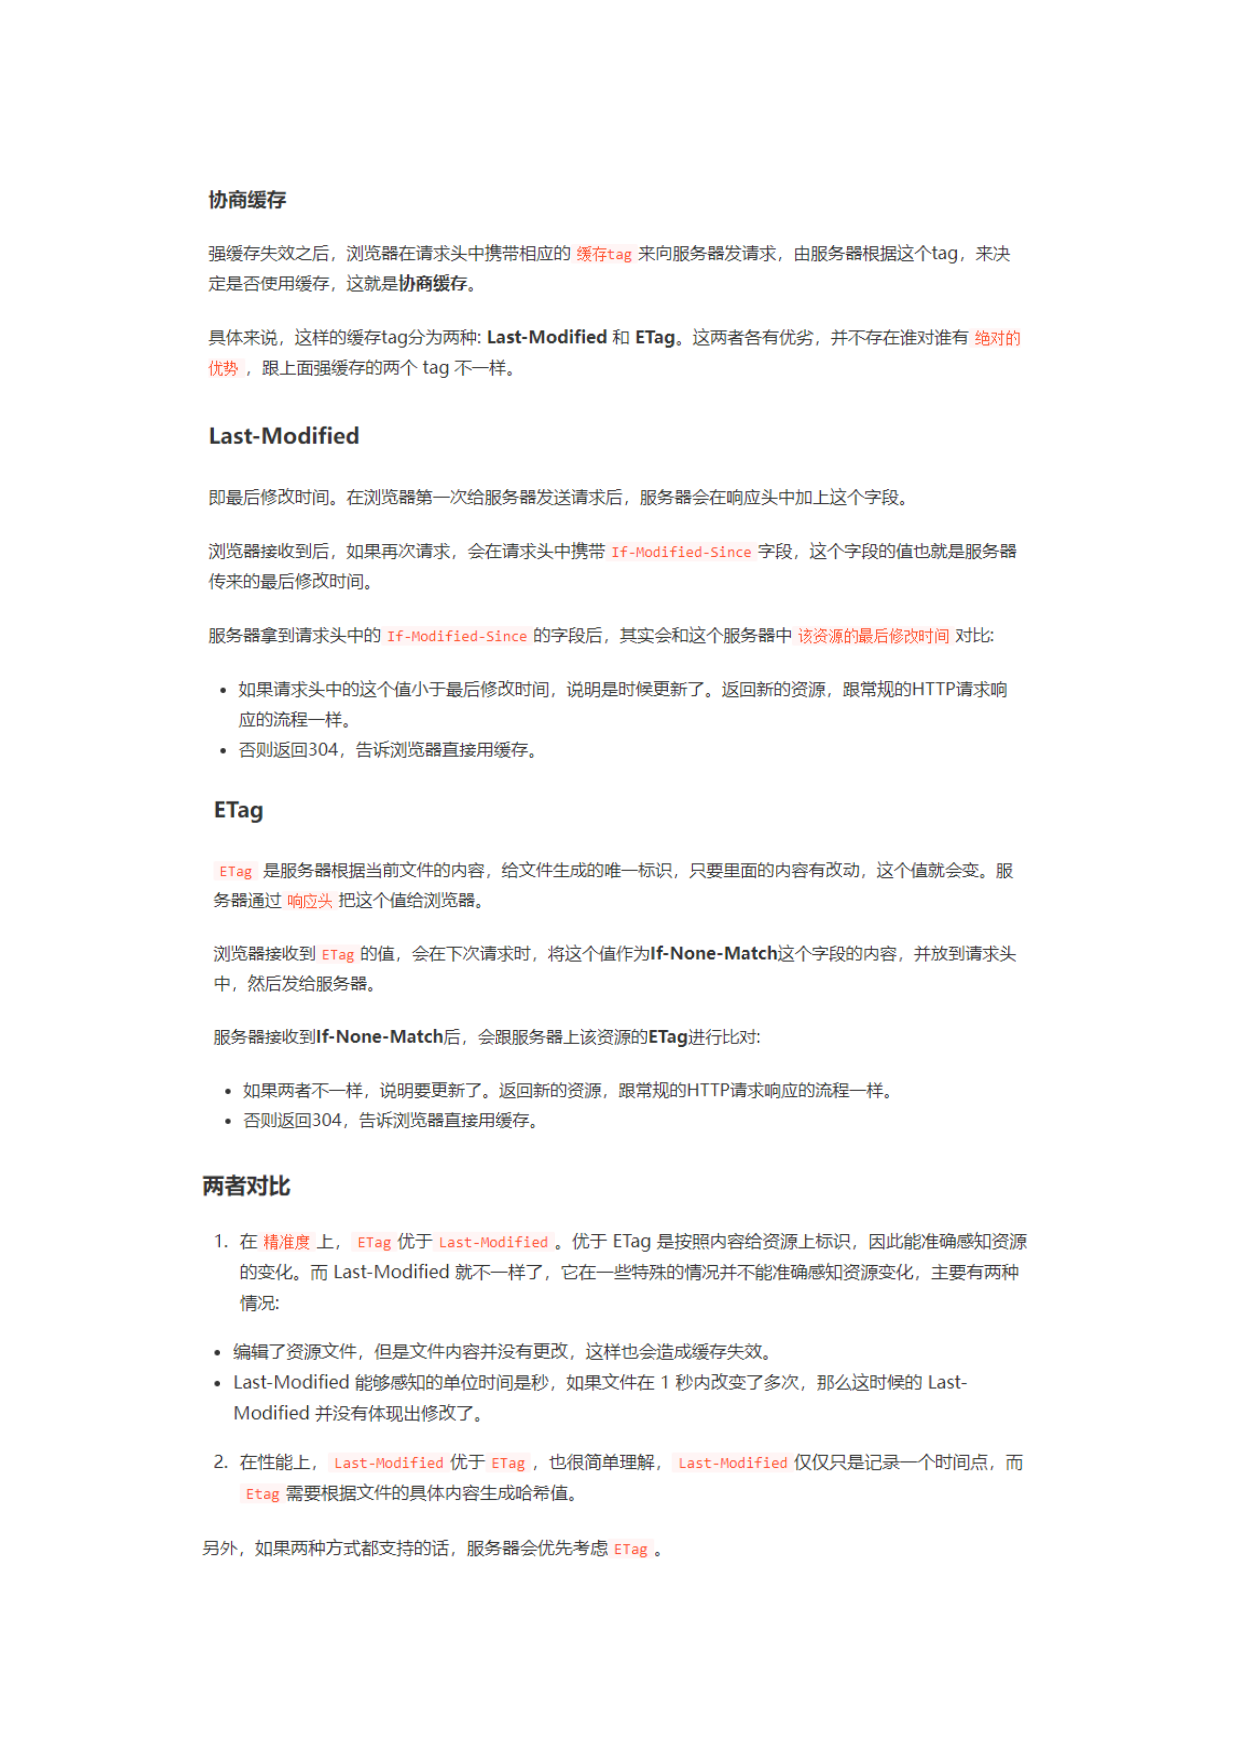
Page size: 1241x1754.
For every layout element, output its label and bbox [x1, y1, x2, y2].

picture [187, 779, 1053, 1140]
picture [187, 162, 1053, 774]
picture [187, 1169, 1053, 1574]
